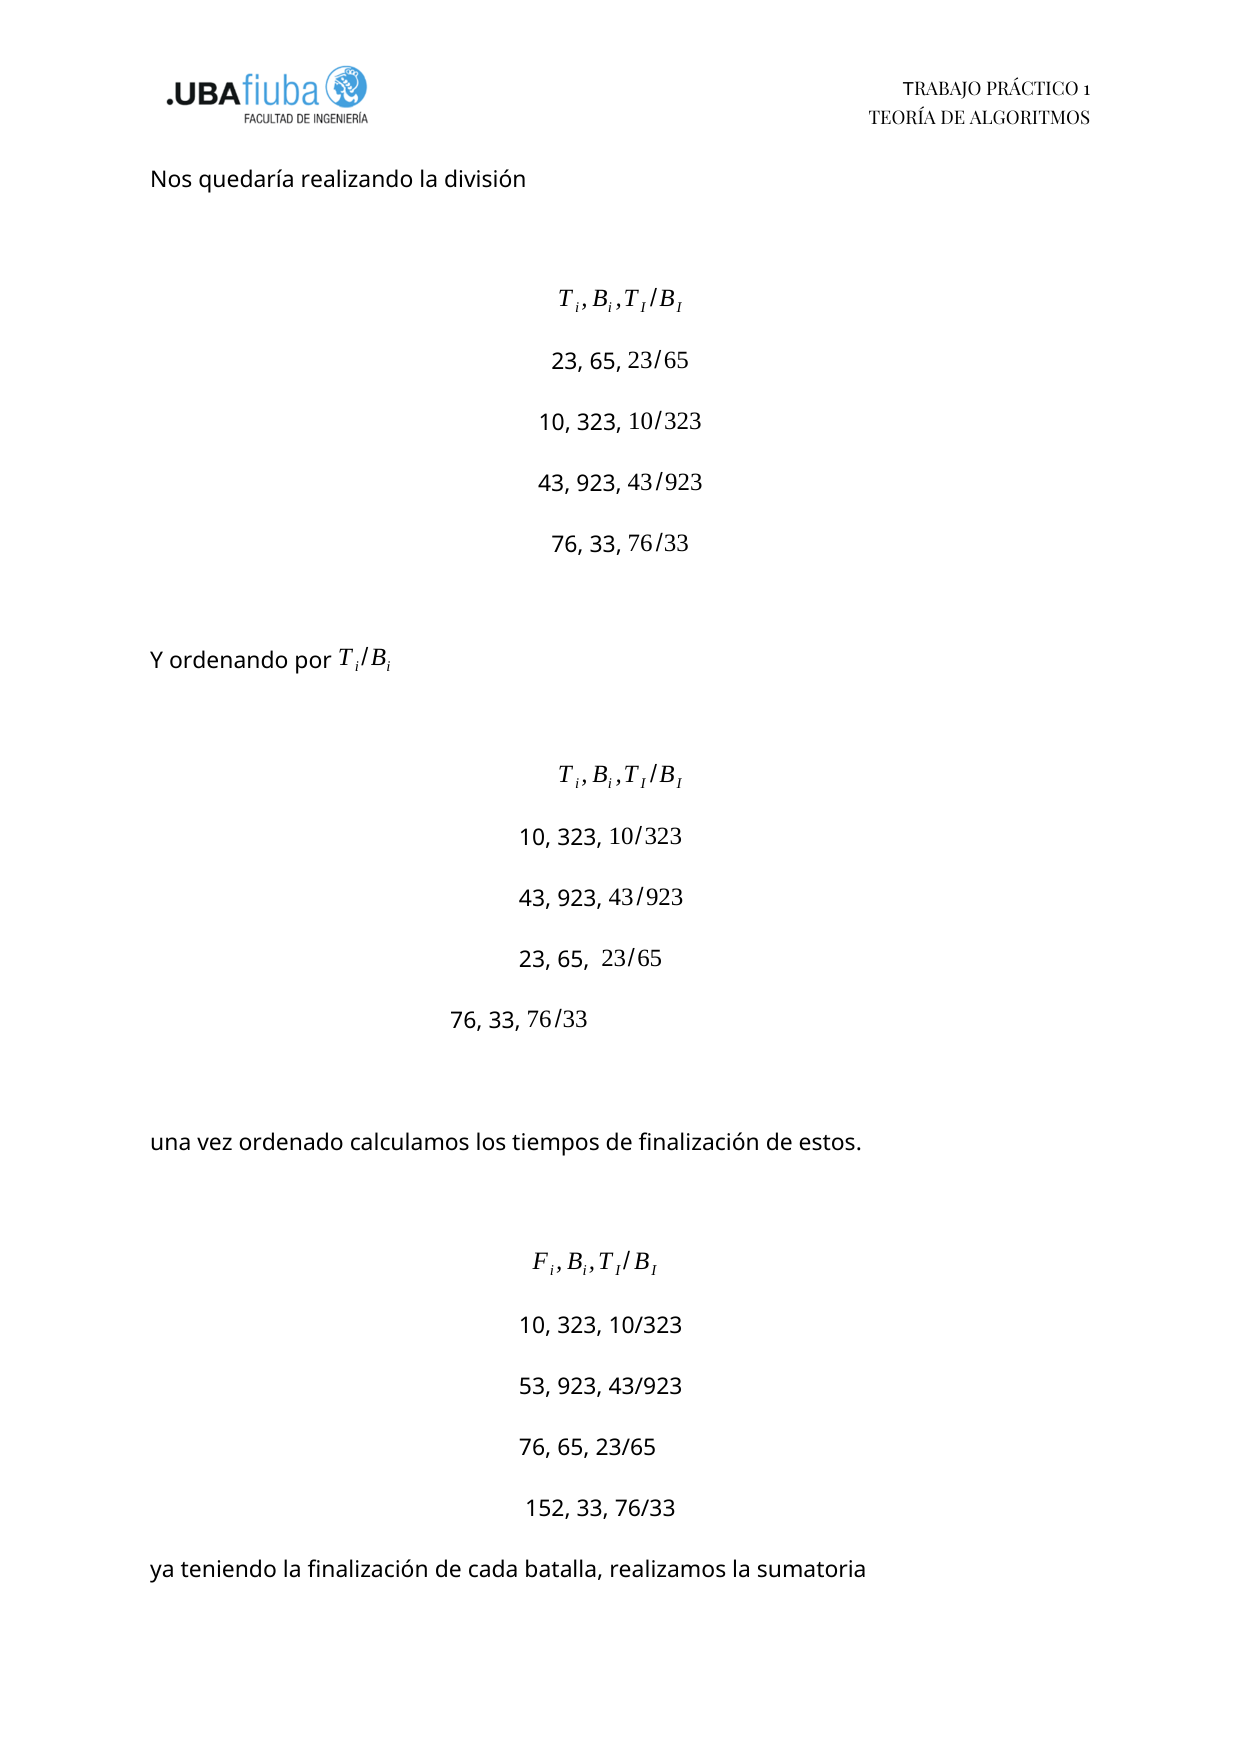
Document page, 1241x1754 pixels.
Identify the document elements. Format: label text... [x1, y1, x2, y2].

text una vez ordenado calculamos los tiempos de finalización de estos. [150, 1126, 1090, 1157]
text ya teniendo la finalización de cada batalla, realizamos la sumatoria [150, 1552, 1090, 1584]
text 23, 65, [446, 943, 1090, 974]
text 10, 323, 10/323 [446, 1309, 1090, 1340]
text Y ordenando por [150, 644, 1090, 675]
text 43, 923, [150, 467, 1090, 498]
text 53, 923, 43/923 [446, 1370, 1090, 1401]
text Nos quedaría realizando la división [150, 163, 1090, 194]
text 76, 65, 23/65 [446, 1431, 1090, 1462]
text 76, 33, [150, 1004, 1090, 1035]
text 43, 923, [446, 882, 1090, 913]
picture [150, 50, 382, 132]
text 10, 323, [150, 406, 1090, 437]
text 10, 323, [446, 821, 1090, 852]
text 76, 33, [150, 528, 1090, 559]
text 23, 65, [150, 345, 1090, 376]
text 152, 33, 76/33 [446, 1492, 1090, 1523]
